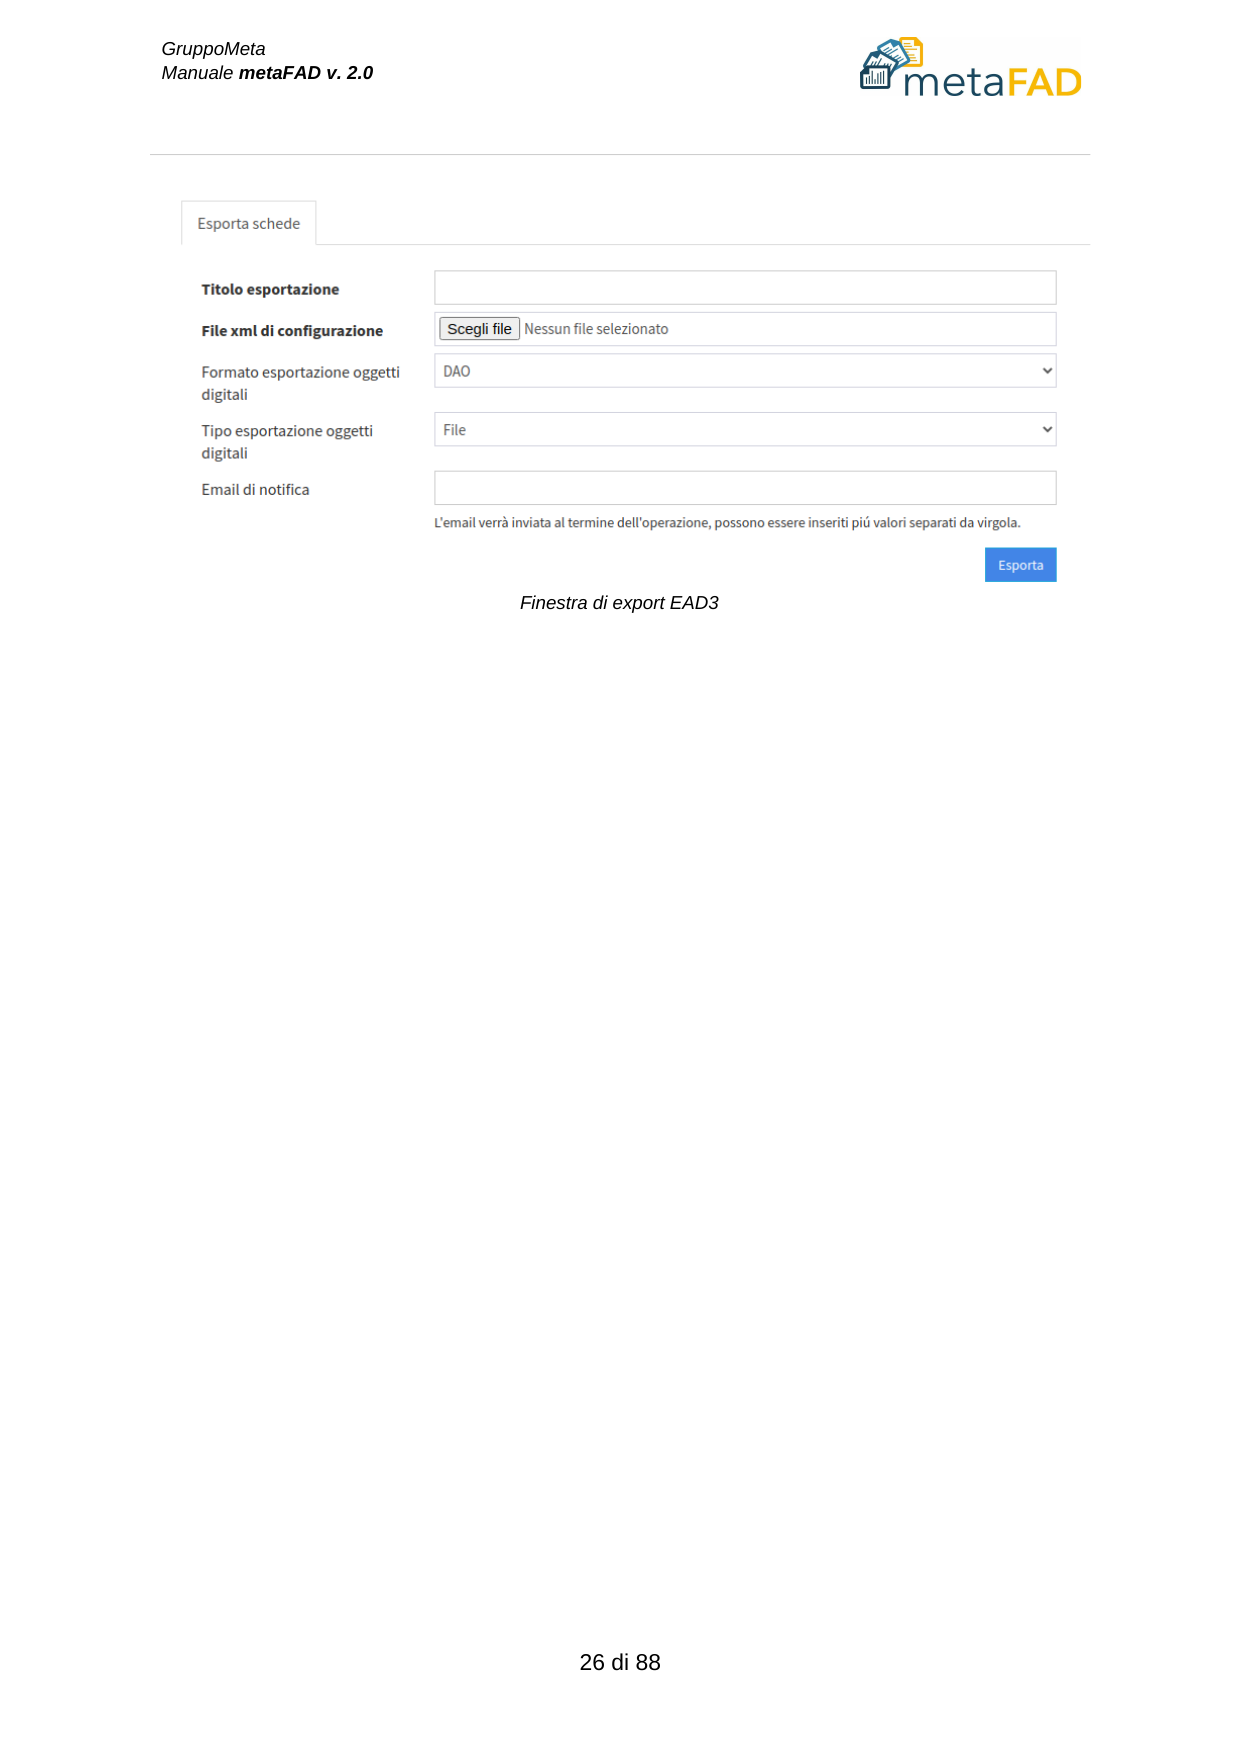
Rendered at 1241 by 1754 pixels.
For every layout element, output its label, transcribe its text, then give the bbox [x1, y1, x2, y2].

picture [150, 150, 1091, 589]
text Finestra di export EAD3 [150, 589, 1090, 613]
picture [860, 37, 1082, 96]
